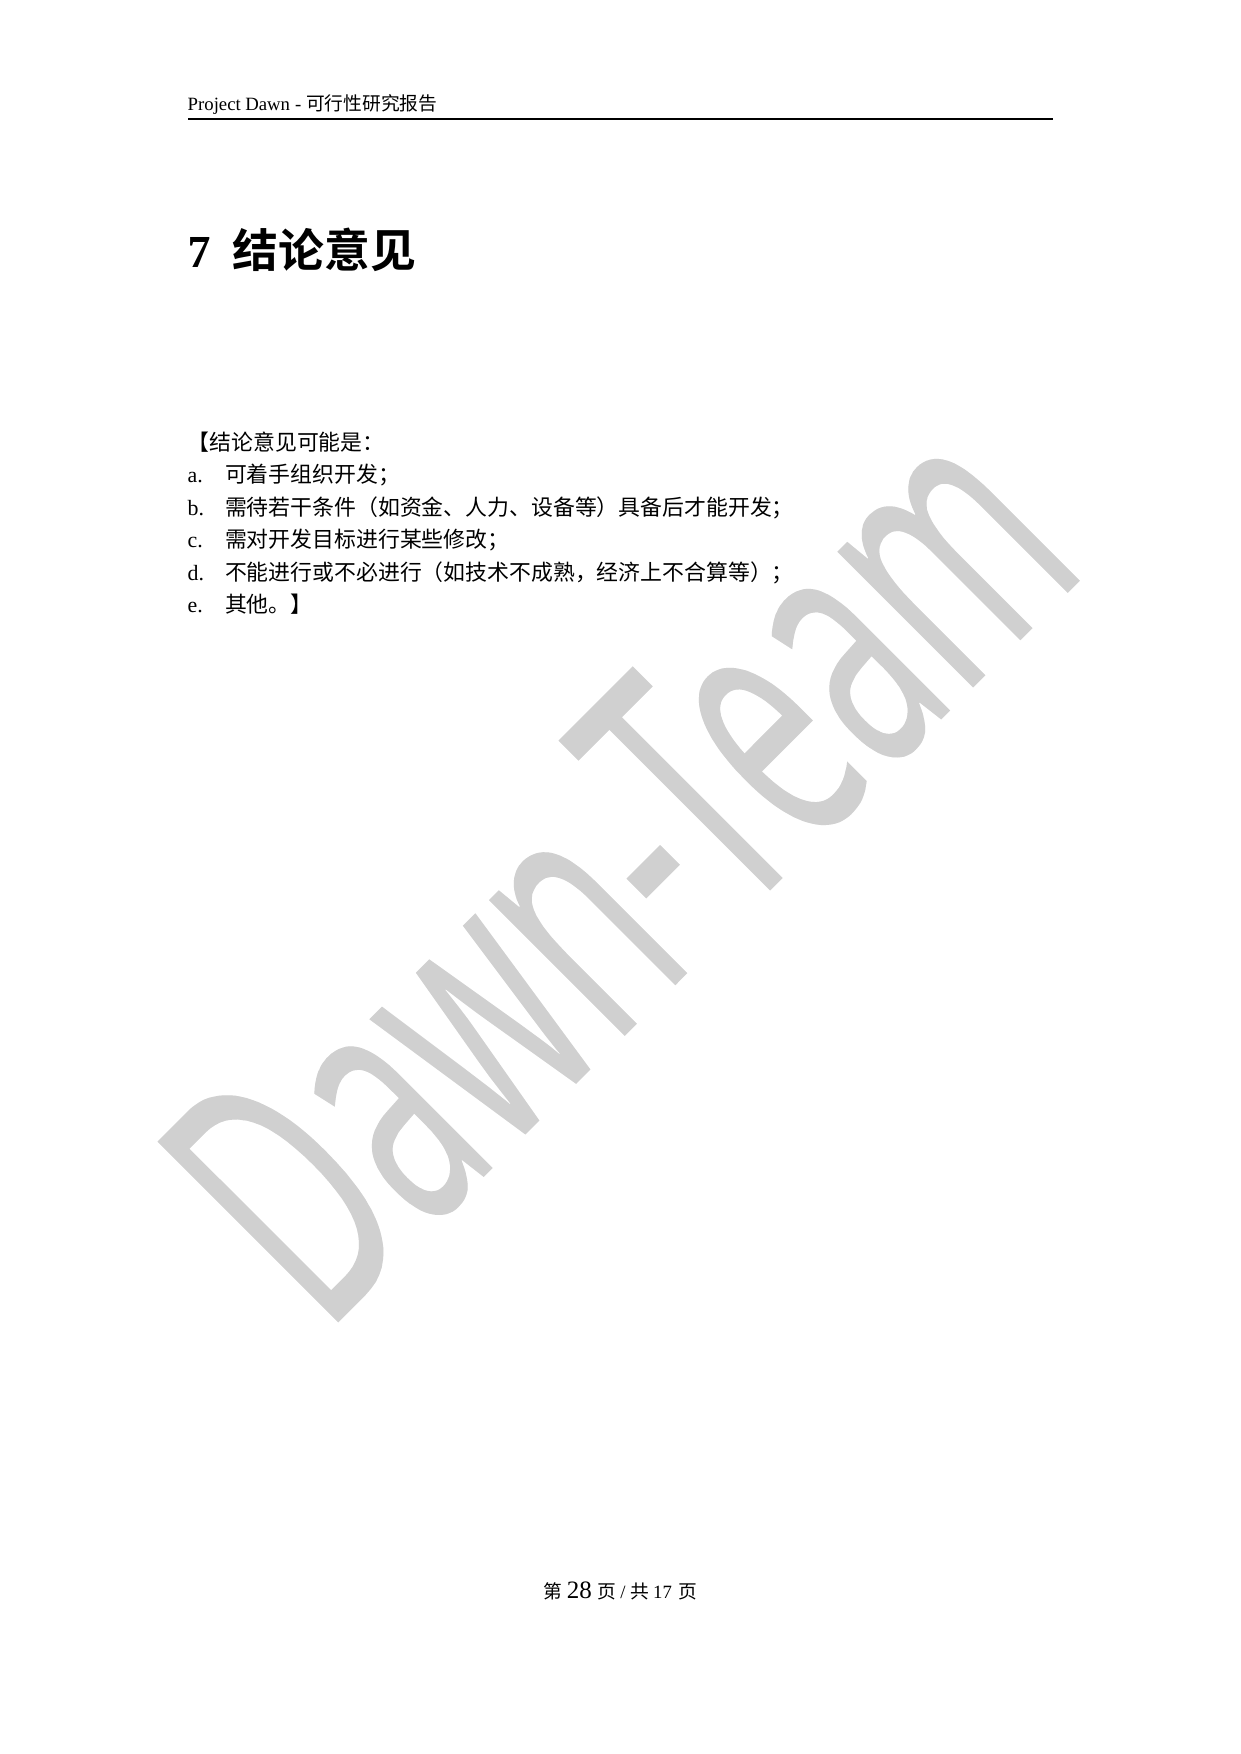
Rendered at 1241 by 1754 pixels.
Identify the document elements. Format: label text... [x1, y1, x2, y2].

text 【结论意见可能是： [187, 424, 1053, 457]
list 可着手组织开发； [187, 457, 1053, 489]
list 需对开发目标进行某些修改； [187, 522, 1053, 554]
list 不能进行或不必进行（如技术不成熟，经济上不合算等）； [187, 554, 1053, 587]
list 需待若干条件（如资金、人力、设备等）具备后才能开发； [187, 489, 1053, 522]
list 其他。】 [187, 587, 1053, 619]
subtitle 结论意见 [187, 199, 1053, 297]
